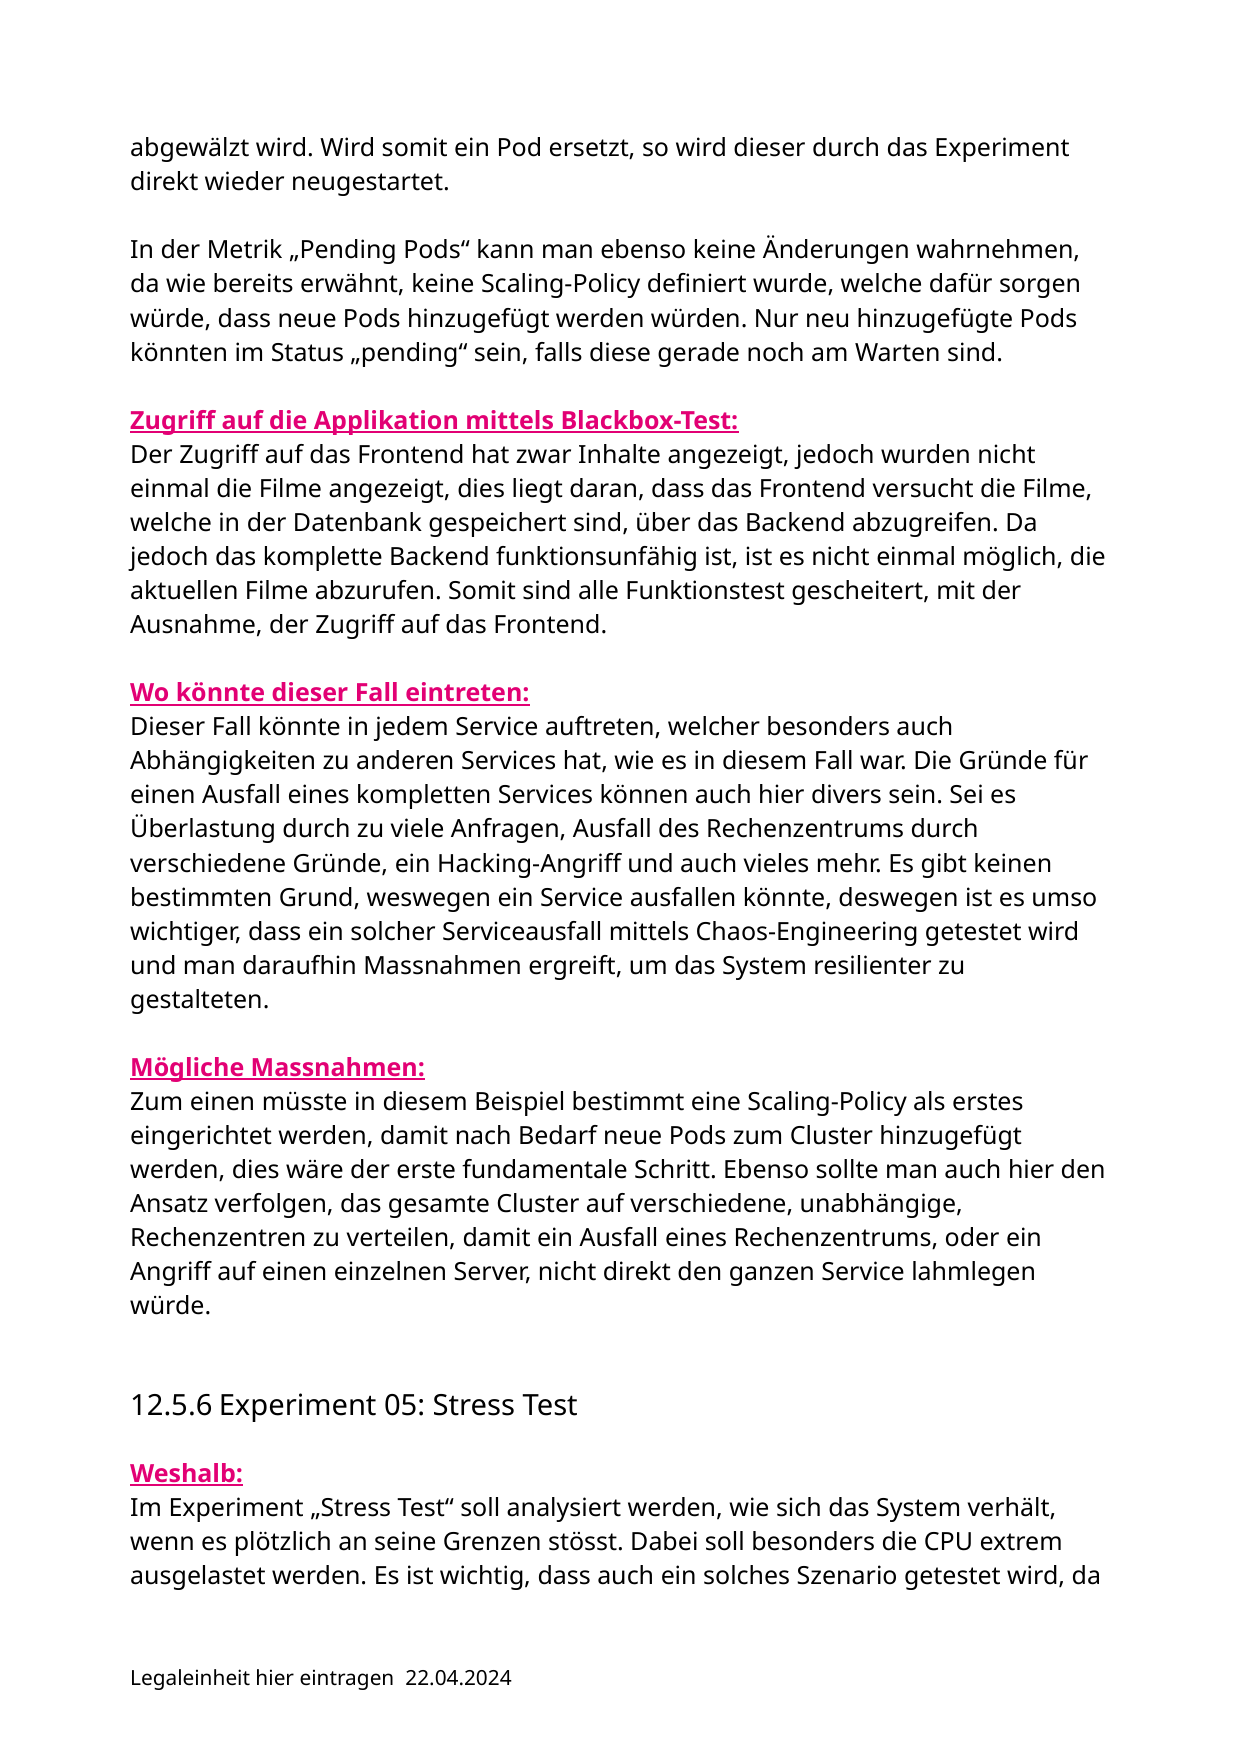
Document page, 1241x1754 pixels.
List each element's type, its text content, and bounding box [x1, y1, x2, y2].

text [130, 130, 1110, 198]
text Der Zugriff auf das Frontend hat zwar Inhalte angezeigt, jedoch wurden nicht einmal die Filme angezeigt, dies liegt daran, dass das Frontend versucht die Filme, welche in der Datenbank gespeichert sind, über das Backend abzugreifen. Da jedoch das komplette Backend funktionsunfähig ist, ist es nicht einmal möglich, die aktuellen Filme abzurufen. Somit sind alle Funktionstest gescheitert, mit der Ausnahme, der Zugriff auf das Frontend. [130, 436, 1110, 675]
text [130, 1456, 1110, 1592]
text Zum einen müsste in diesem Beispiel bestimmt eine Scaling-Policy als erstes eingerichtet werden, damit nach Bedarf neue Pods zum Cluster hinzugefügt werden, dies wäre der erste fundamentale Schritt. Ebenso sollte man auch hier den Ansatz verfolgen, das gesamte Cluster auf verschiedene, unabhängige, Rechenzentren zu verteilen, damit ein Ausfall eines Rechenzentrums, oder ein Angriff auf einen einzelnen Server, nicht direkt den ganzen Service lahmlegen würde. [130, 1084, 1110, 1322]
text Mögliche Massnahmen: [130, 1049, 1110, 1084]
text Wo könnte dieser Fall eintreten: [130, 675, 1110, 709]
text Dieser Fall könnte in jedem Service auftreten, welcher besonders auch Abhängigkeiten zu anderen Services hat, wie es in diesem Fall war. Die Gründe für einen Ausfall eines kompletten Services können auch hier divers sein. Sei es Überlastung durch zu viele Anfragen, Ausfall des Rechenzentrums durch verschiedene Gründe, ein Hacking-Angriff und auch vieles mehr. Es gibt keinen bestimmten Grund, weswegen ein Service ausfallen könnte, deswegen ist es umso wichtiger, dass ein solcher Serviceausfall mittels Chaos-Engineering getestet wird und man daraufhin Massnahmen ergreift, um das System resilienter zu gestalteten. [130, 709, 1110, 1016]
text In der Metrik „Pending Pods“ kann man ebenso keine Änderungen wahrnehmen, da wie bereits erwähnt, keine Scaling-Policy definiert wurde, welche dafür sorgen würde, dass neue Pods hinzugefügt werden würden. Nur neu hinzugefügte Pods könnten im Status „pending“ sein, falls diese gerade noch am Warten sind. Zugriff auf die Applikation mittels Blackbox-Test: [130, 232, 1110, 436]
subtitle Experiment 05: Stress Test [130, 1384, 1110, 1424]
